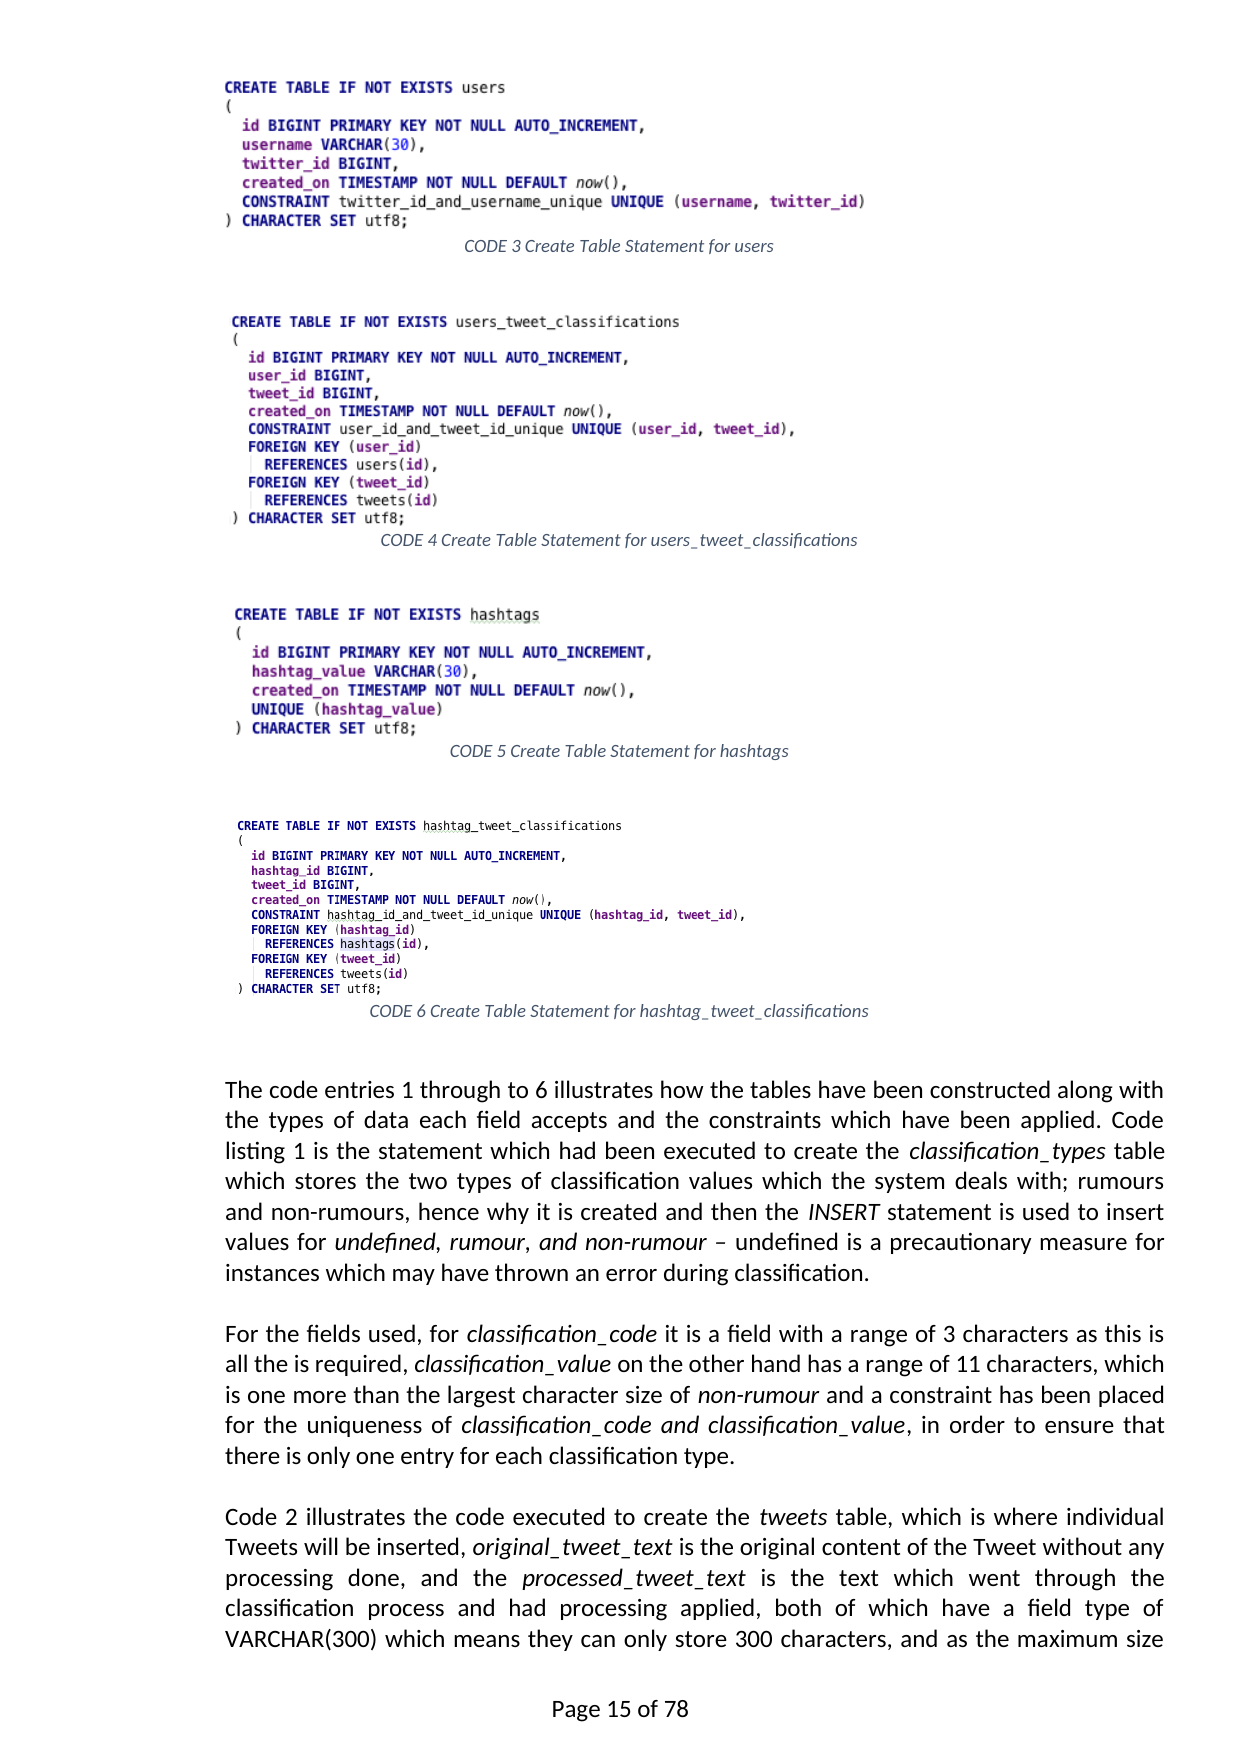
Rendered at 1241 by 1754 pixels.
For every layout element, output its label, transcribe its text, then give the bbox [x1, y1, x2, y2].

text For the fields used, for classification_code it is a field with a range of 3 characters as this is all the is required, classification_value on the other hand has a range of 11 characters, which is one more than the largest character size of non-rumour and a constraint has been placed for the uniqueness of classification_code and classification_value, in order to ensure that there is only one entry for each classification type. [225, 1318, 1165, 1471]
text CODE 5 Create Table Statement for hashtags [75, 739, 1165, 762]
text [225, 1501, 1165, 1654]
picture [229, 308, 1011, 528]
text CODE 3 Create Table Statement for users [75, 234, 1165, 257]
text CODE 6 Create Table Statement for hashtag_tweet_classifications [75, 999, 1165, 1022]
text CODE 4 Create Table Statement for users_tweet_classifications [75, 528, 1165, 551]
picture [235, 813, 1005, 1000]
picture [223, 75, 1017, 235]
picture [233, 602, 1008, 740]
text The code entries 1 through to 6 illustrates how the tables have been constructed along with the types of data each field accepts and the constraints which have been applied. Code listing 1 is the statement which had been executed to create the classification_types table which stores the two types of classification values which the system deals with; rumours and non-rumours, hence why it is created and then the INSERT statement is used to insert values for undefined, rumour, and non-rumour – undefined is a precautionary measure for instances which may have thrown an error during classification. [225, 1074, 1165, 1287]
